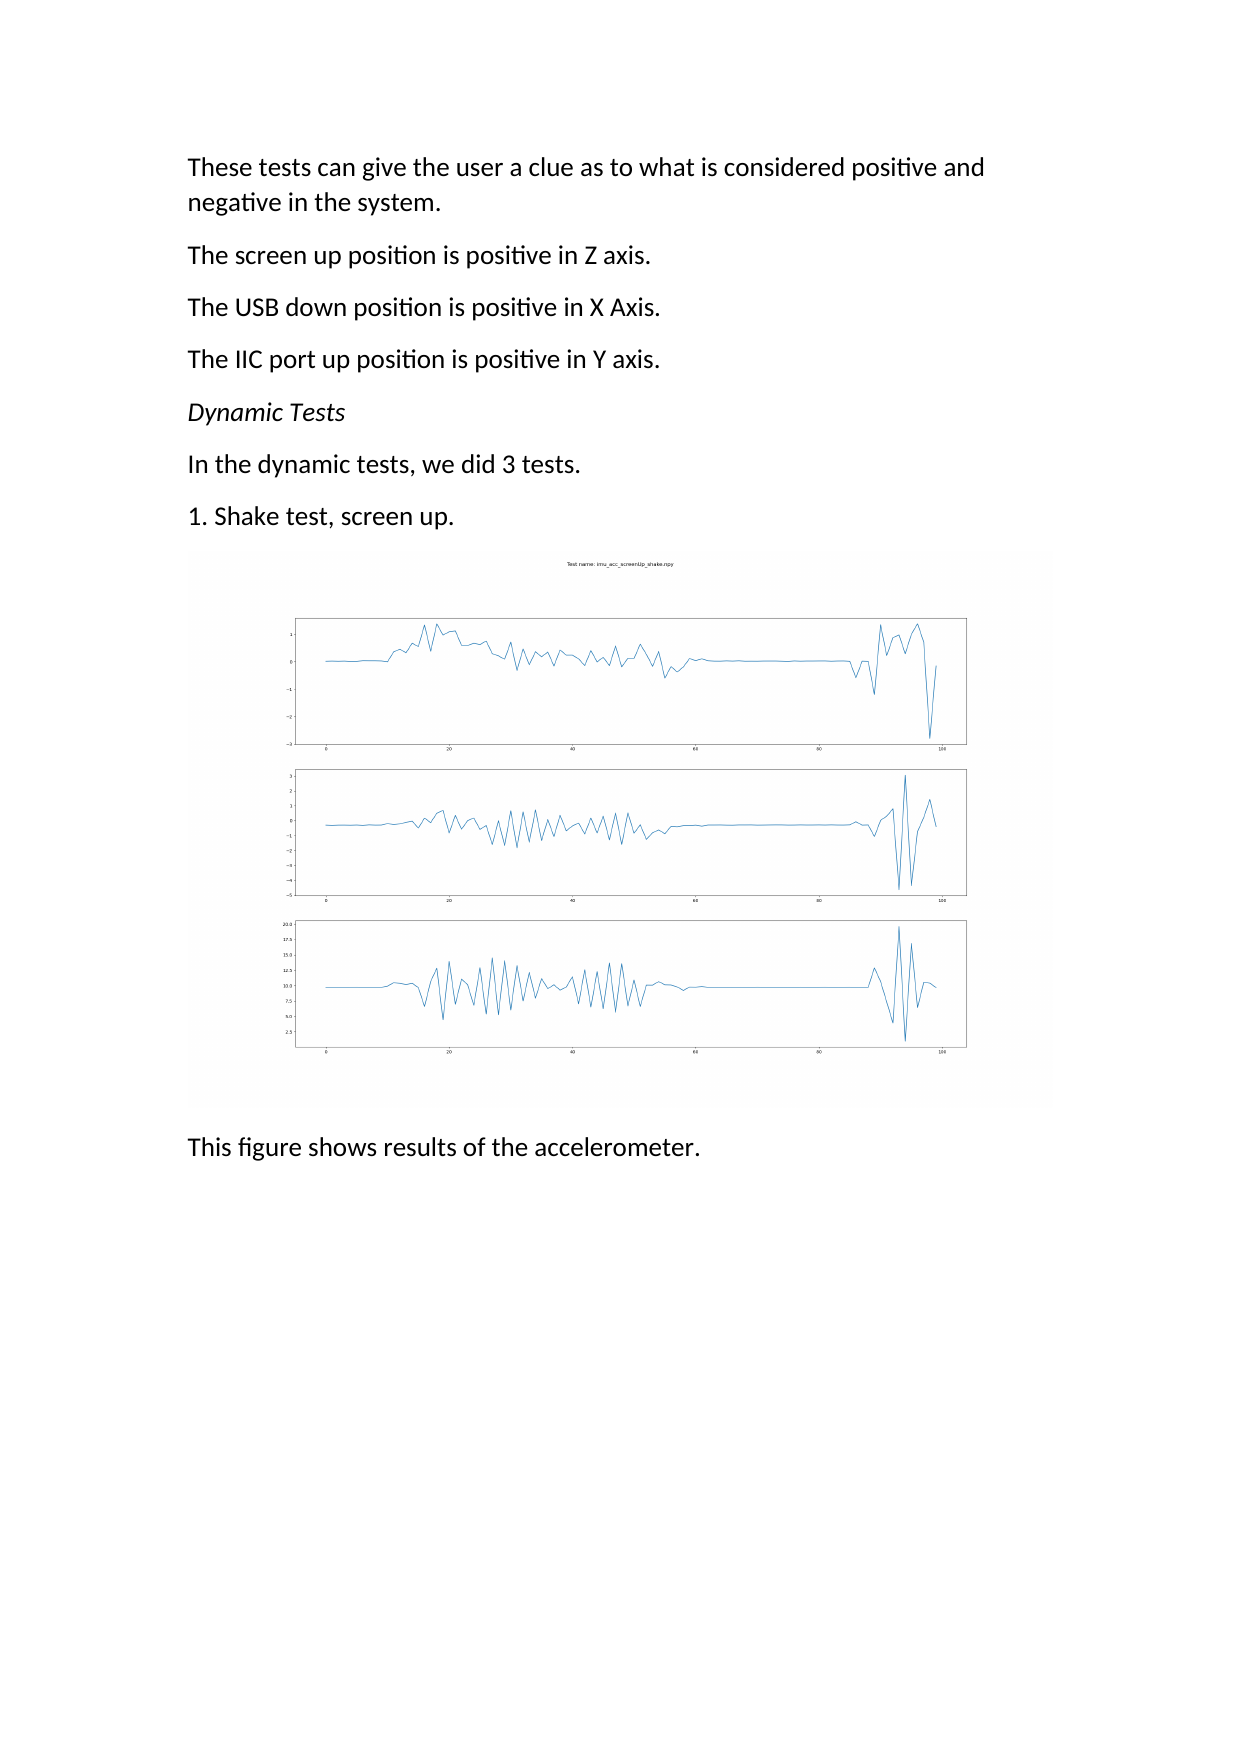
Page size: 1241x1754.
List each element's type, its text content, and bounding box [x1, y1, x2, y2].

text In the dynamic tests, we did 3 tests. [187, 447, 1053, 480]
text The screen up position is positive in Z axis. [187, 238, 1053, 271]
picture [187, 551, 1053, 1108]
text Dynamic Tests [187, 395, 1053, 428]
text 1. Shake test, screen up. [187, 499, 1053, 532]
text The USB down position is positive in X Axis. [187, 290, 1053, 323]
text This figure shows results of the accelerometer. [187, 1108, 1053, 1163]
text The IIC port up position is positive in Y axis. [187, 342, 1053, 376]
text These tests can give the user a clue as to what is considered positive and negative in the system. [187, 150, 1053, 219]
